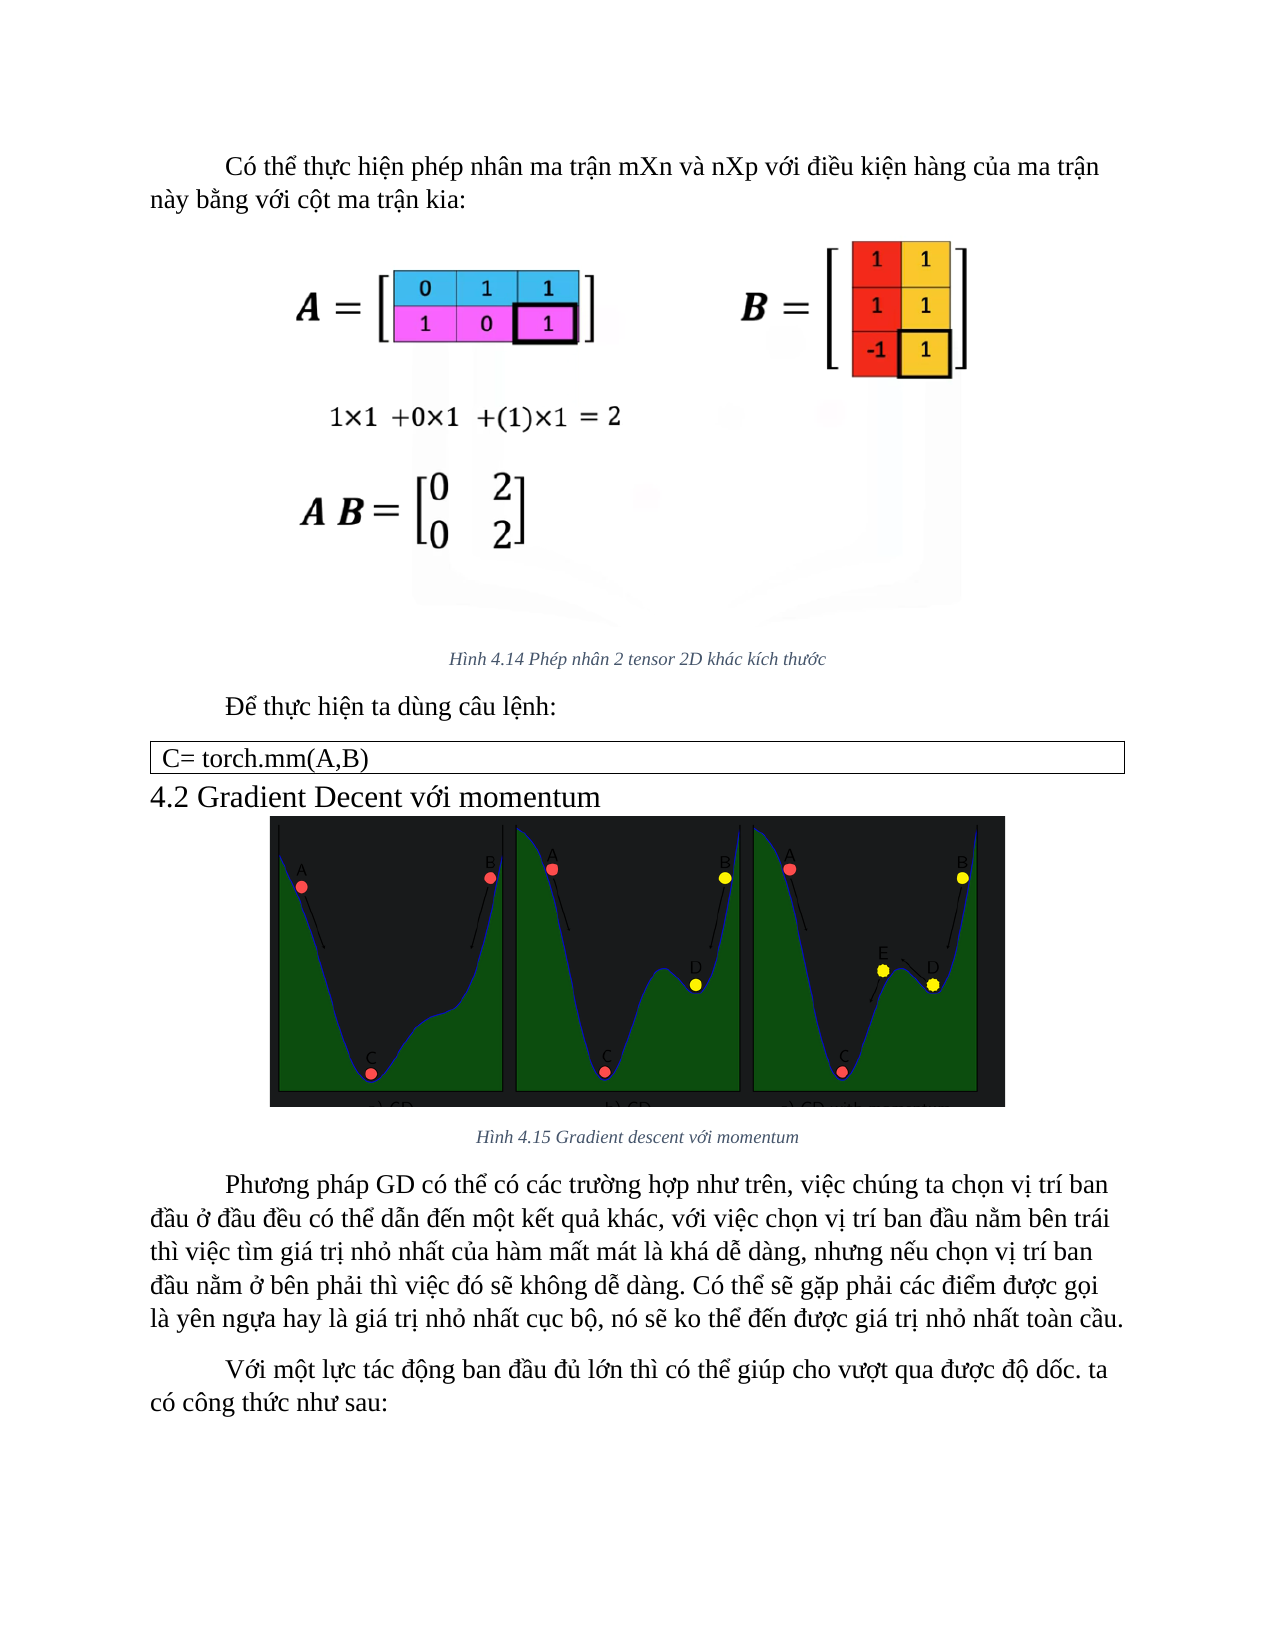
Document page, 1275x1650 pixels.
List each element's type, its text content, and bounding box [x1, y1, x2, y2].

text Với một lực tác động ban đầu đủ lớn thì có thể giúp cho vượt qua được độ dốc. ta có công thức như sau: [150, 1353, 1125, 1417]
picture [296, 233, 979, 629]
text Để thực hiện ta dùng câu lệnh: [150, 690, 1125, 722]
text Có thể thực hiện phép nhân ma trận mXn và nXp với điều kiện hàng của ma trận này bằng với cột ma trận kia: [150, 150, 1125, 215]
subtitle 4.2 Gradient Decent với momentum [150, 778, 1125, 814]
text Hình 4.15 Gradient descent với momentum [150, 1126, 1125, 1148]
text Phương pháp GD có thể có các trường hợp như trên, việc chúng ta chọn vị trí ban đầu ở đầu đều có thể dẫn đến một kết quả khác, với việc chọn vị trí ban đầu nằm bên trái thì việc tìm giá trị nhỏ nhất của hàm mất mát là khá dễ dàng, nhưng nếu chọn vị trí ban đầu nằm ở bên phải thì việc đó sẽ không dễ dàng. Có thể sẽ gặp phải các điểm được gọi là yên ngựa hay là giá trị nhỏ nhất cục bộ, nó sẽ ko thể đến được giá trị nhỏ nhất toàn cầu. [150, 1168, 1125, 1334]
text Hình 4.14 Phép nhân 2 tensor 2D khác kích thước [150, 648, 1125, 669]
picture [269, 816, 1006, 1107]
table_header C= torch.mm(A,B) [151, 742, 1124, 773]
